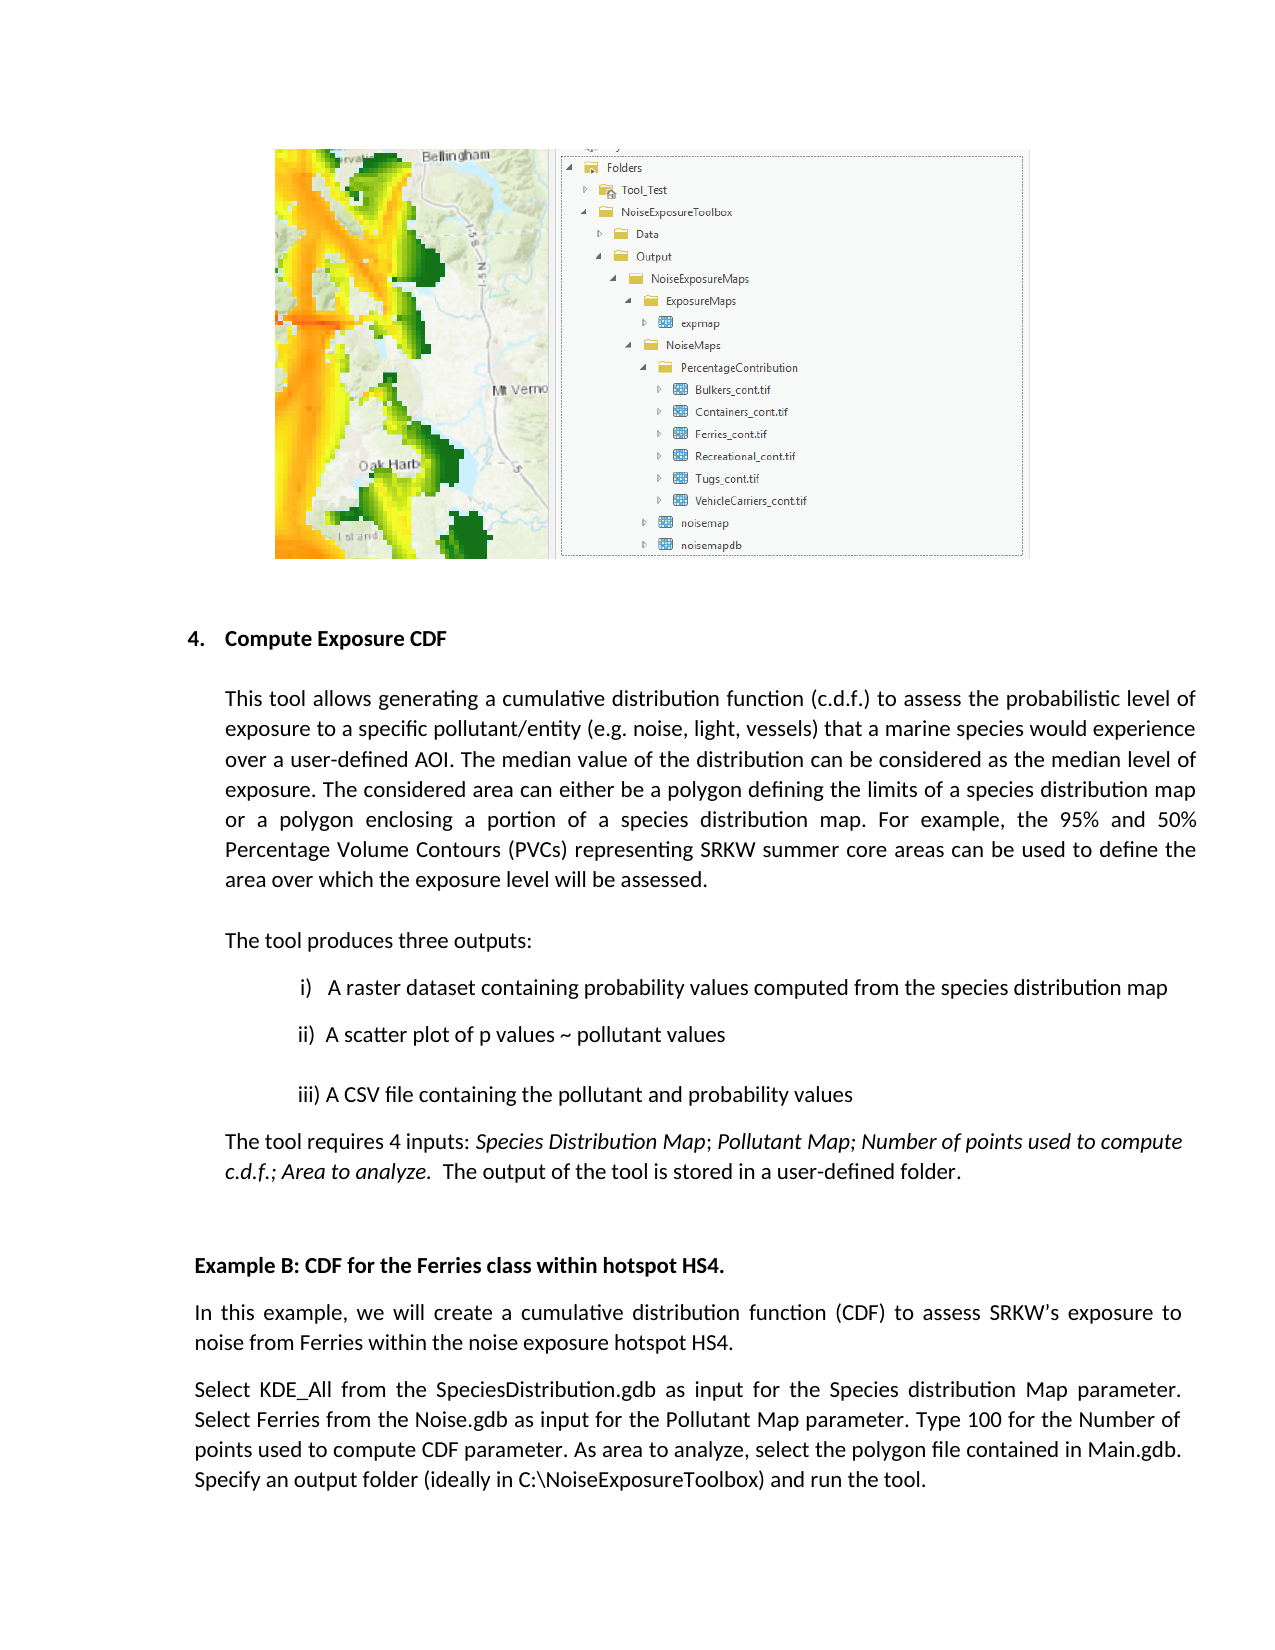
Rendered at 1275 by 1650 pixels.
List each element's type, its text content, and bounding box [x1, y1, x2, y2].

text Example B: CDF for the Ferries class within hotspot HS4. [194, 1251, 1080, 1279]
text i) A raster dataset containing probability values computed from the species distribution map [298, 973, 1198, 1001]
text Select KDE_All from the SpeciesDistribution.gdb as input for the Species distribution Map parameter. Select Ferries from the Noise.gdb as input for the Pollutant Map parameter. Type 100 for the Number of points used to compute CDF parameter. As area to analyze, select the polygon file contained in Main.gdb. Specify an output folder (ideally in C:\NoiseExposureToolbox) and run the tool. [194, 1375, 1184, 1494]
text In this example, we will create a cumulative distribution function (CDF) to assess SRKW’s exposure to noise from Ferries within the noise exposure hotspot HS4. [194, 1298, 1184, 1356]
list ii) A scatter plot of p values ~ pollutant values [225, 1020, 1198, 1048]
list Compute Exposure CDF [187, 624, 1080, 652]
list iii) A CSV file containing the pollutant and probability values [225, 1080, 1198, 1108]
picture [275, 149, 1030, 559]
text The tool requires 4 inputs: Species Distribution Map; Pollutant Map; Number of points used to compute c.d.f.; Area to analyze. The output of the tool is stored in a user-defined folder. [225, 1127, 1198, 1185]
list This tool allows generating a cumulative distribution function (c.d.f.) to assess the probabilistic level of exposure to a specific pollutant/entity (e.g. noise, light, vessels) that a marine species would experience over a user-defined AOI. The median value of the distribution can be considered as the median level of exposure. The considered area can either be a polygon defining the limits of a species distribution map or a polygon enclosing a portion of a species distribution map. For example, the 95% and 50% Percentage Volume Contours (PVCs) representing SRKW summer core areas can be used to define the area over which the exposure level will be assessed. [225, 684, 1198, 894]
list The tool produces three outputs: [225, 926, 1198, 954]
